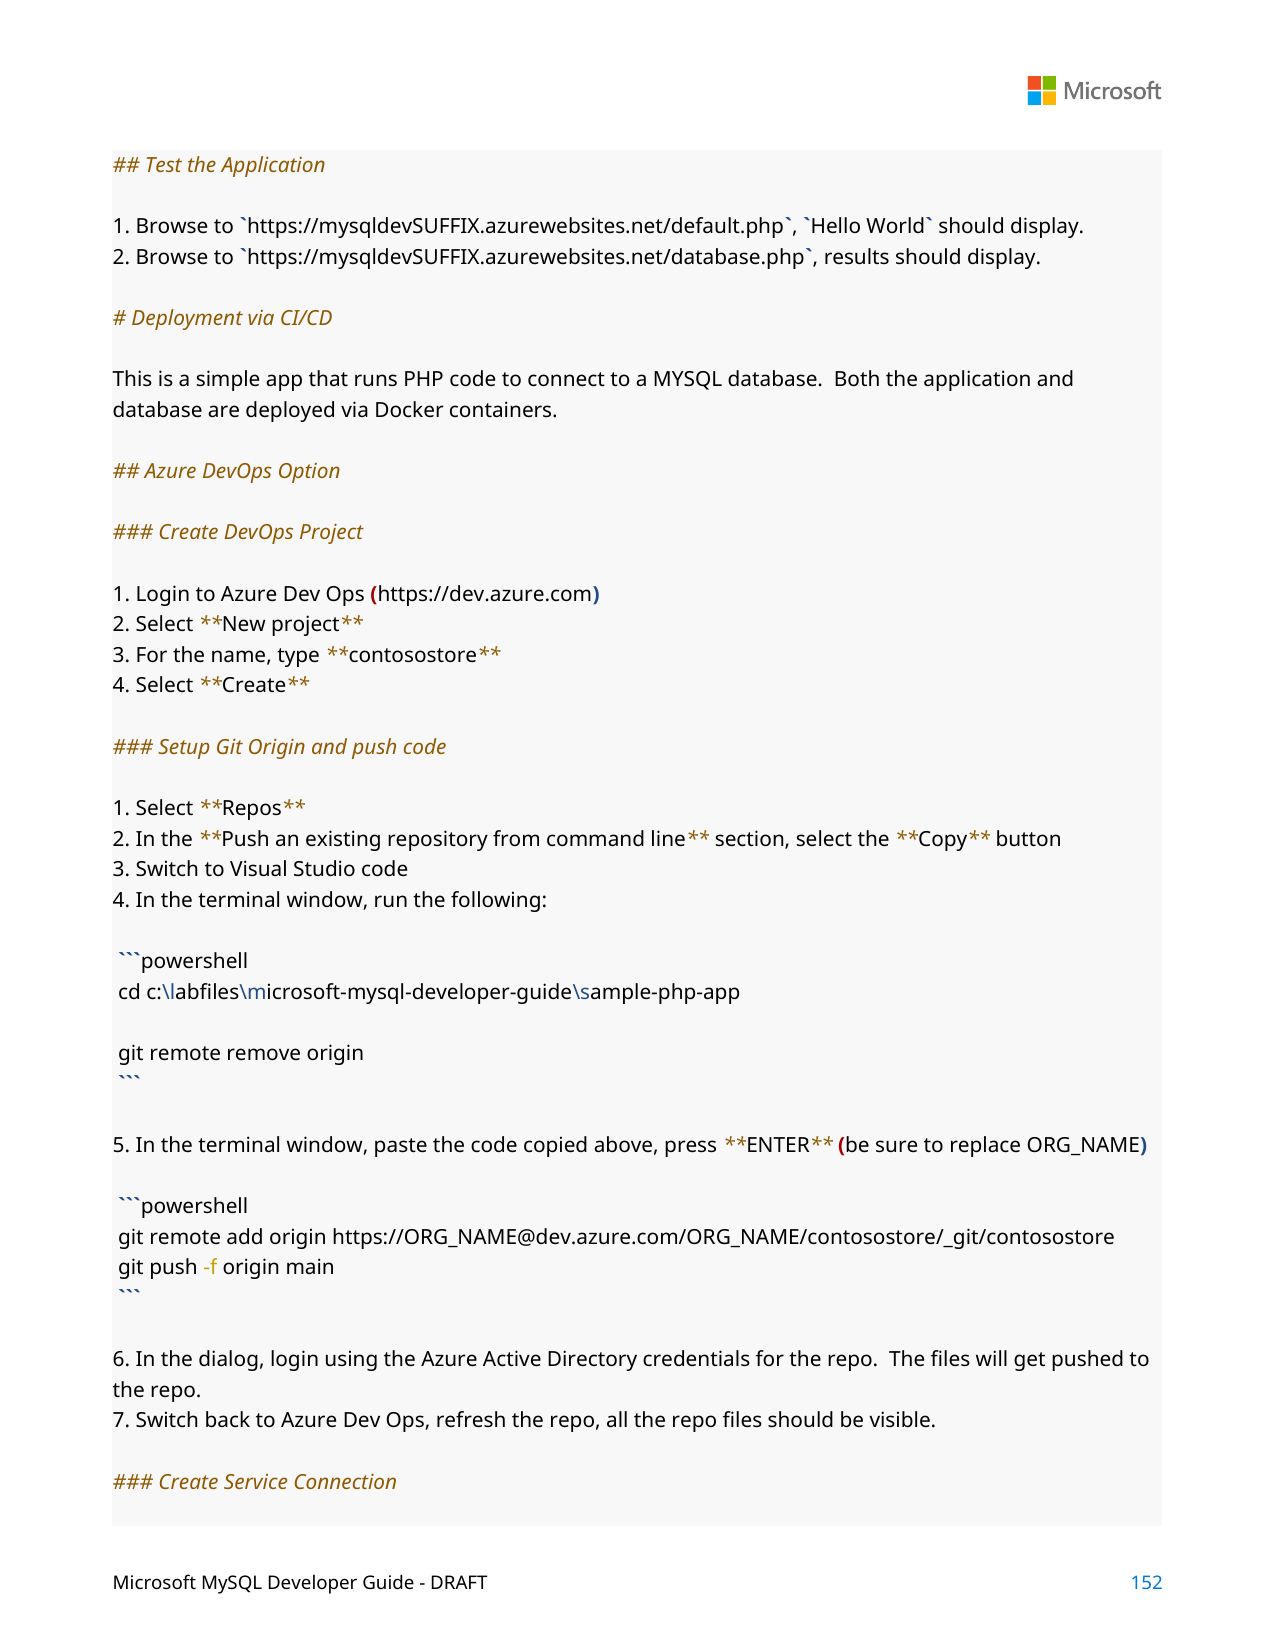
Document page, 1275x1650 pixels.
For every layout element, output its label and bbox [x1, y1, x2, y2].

picture [1026, 75, 1163, 107]
text [112, 150, 1162, 1526]
